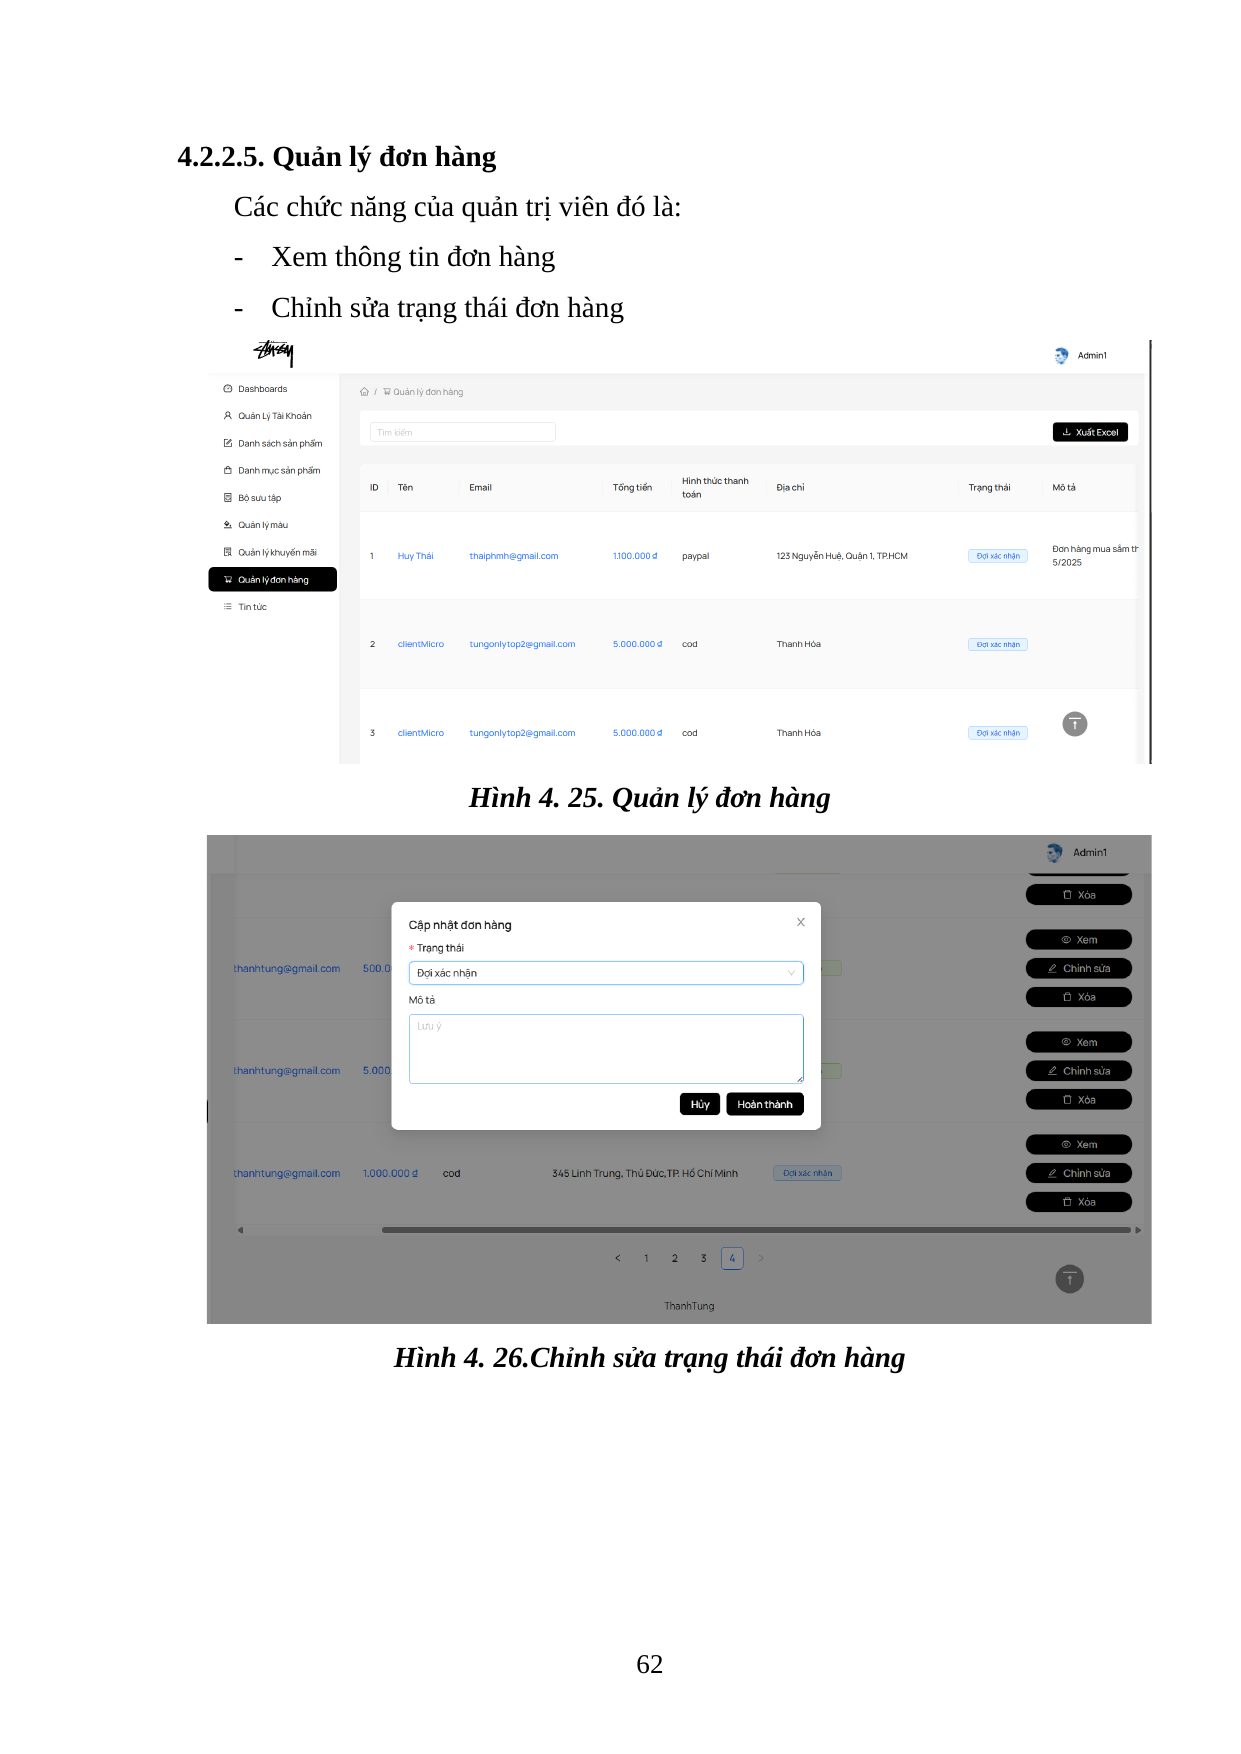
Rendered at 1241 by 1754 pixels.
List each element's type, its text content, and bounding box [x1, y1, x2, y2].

picture [206, 835, 1152, 1324]
picture [206, 340, 1152, 764]
subtitle 4.2.2.5. Quản lý đơn hàng [177, 139, 1122, 172]
list Chỉnh sửa trạng thái đơn hàng [233, 290, 1122, 323]
list Xem thông tin đơn hàng [233, 239, 1122, 273]
text Các chức năng của quản trị viên đó là: [177, 189, 1122, 223]
